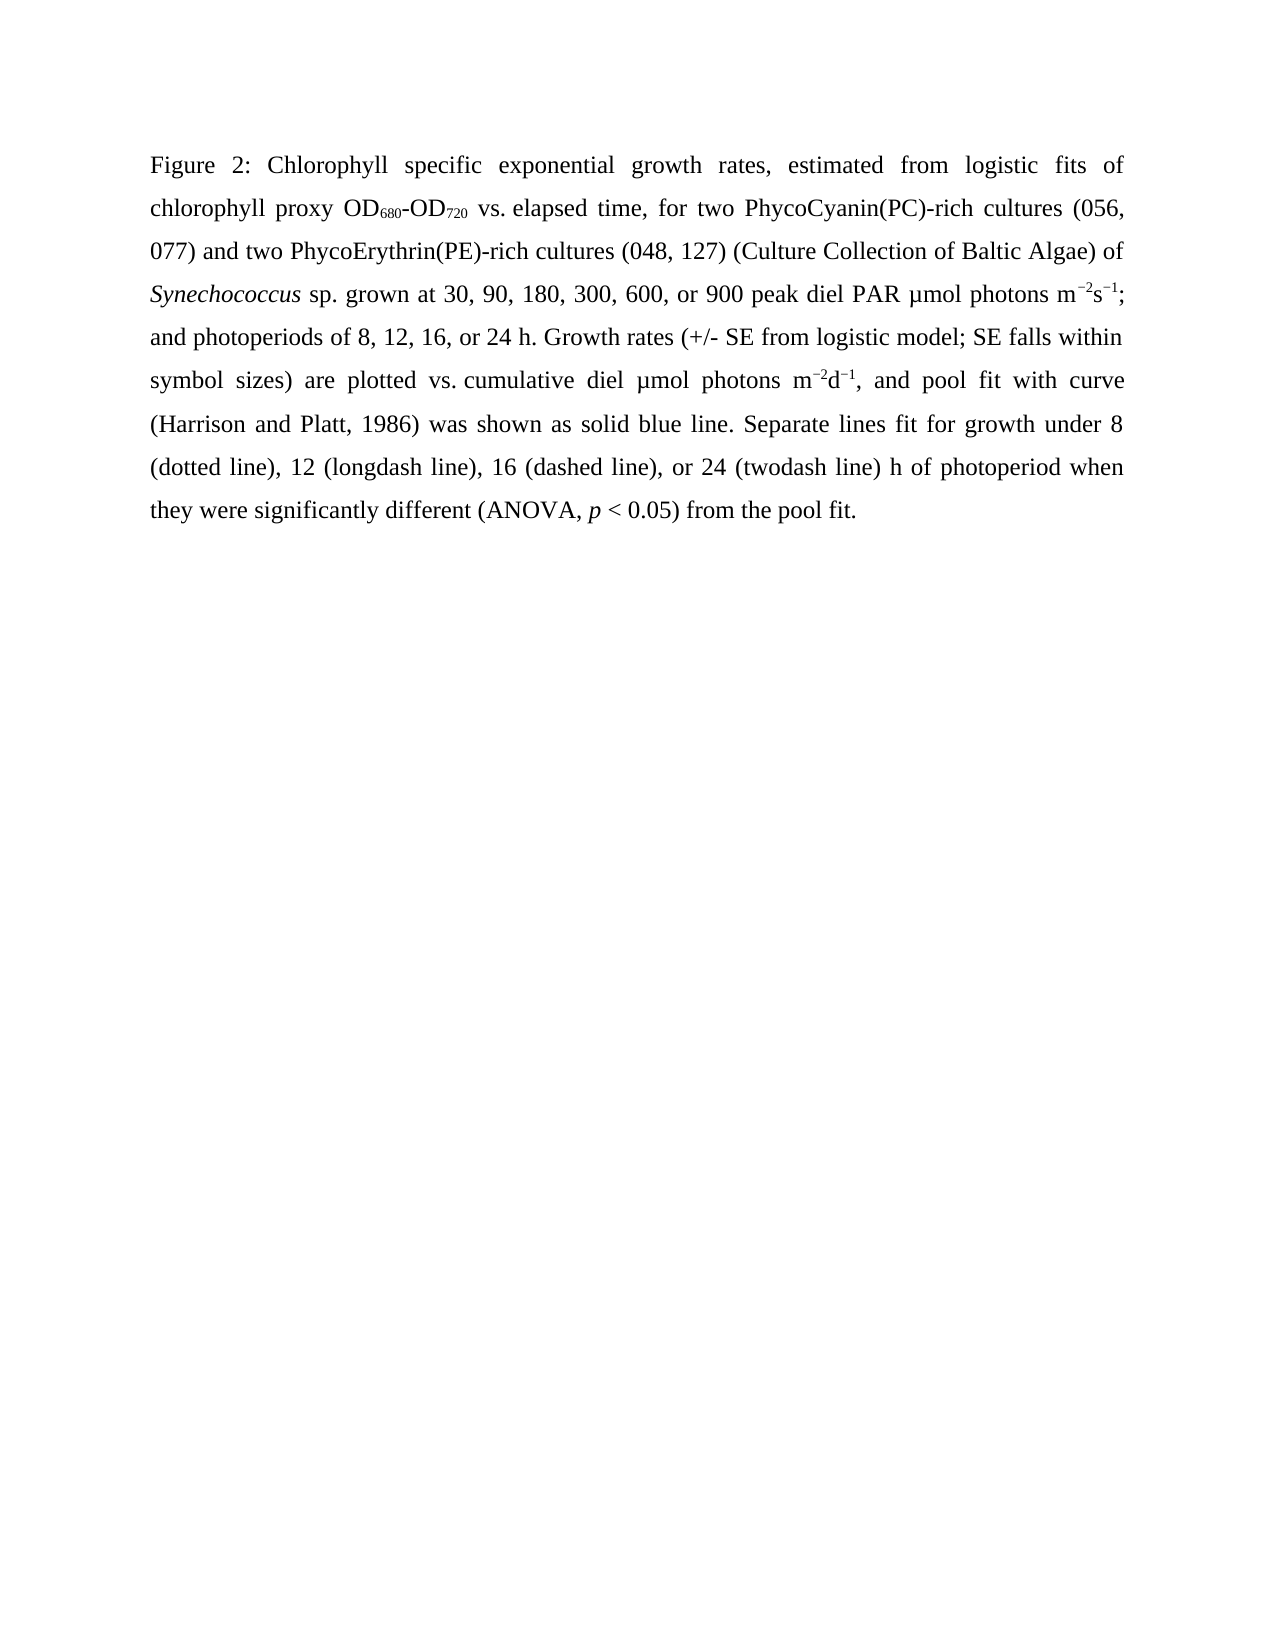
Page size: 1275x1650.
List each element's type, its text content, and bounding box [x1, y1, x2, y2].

text Figure 2: Chlorophyll specific exponential growth rates, estimated from logistic fits of chlorophyll proxy OD680-OD720 vs. elapsed time, for two PhycoCyanin(PC)-rich cultures (056, 077) and two PhycoErythrin(PE)-rich cultures (048, 127) (Culture Collection of Baltic Algae) of Synechococcus sp. grown at 30, 90, 180, 300, 600, or 900 peak diel PAR µmol photons m−2s−1; and photoperiods of 8, 12, 16, or 24 h. Growth rates (+/- SE from logistic model; SE falls within symbol sizes) are plotted vs. cumulative diel µmol photons m−2d−1, and pool fit with curve (Harrison and Platt, 1986) was shown as solid blue line. Separate lines fit for growth under 8 (dotted line), 12 (longdash line), 16 (dashed line), or 24 (twodash line) h of photoperiod when they were significantly different (ANOVA, p < 0.05) from the pool fit. [150, 150, 1125, 524]
